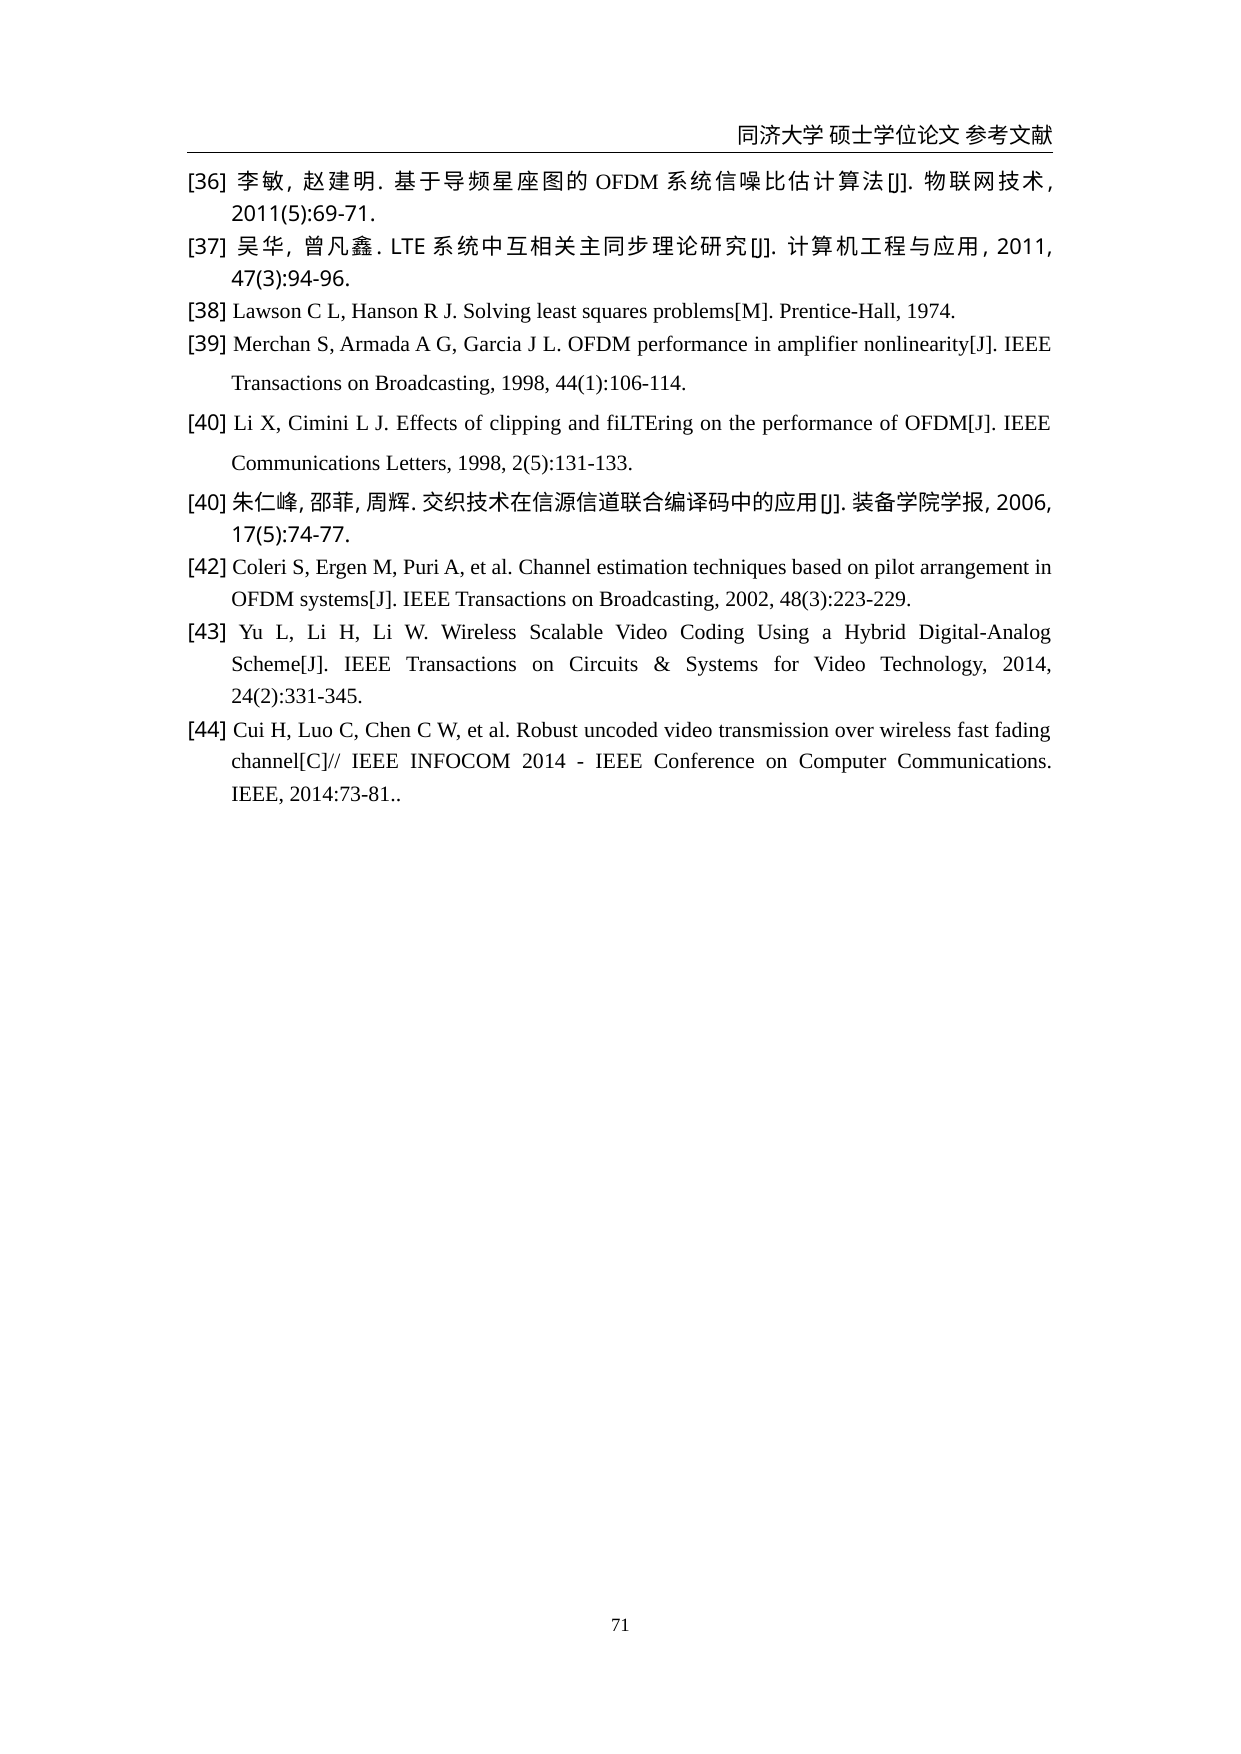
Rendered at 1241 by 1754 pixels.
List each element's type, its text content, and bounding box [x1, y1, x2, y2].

text [43] Yu L, Li H, Li W. Wireless Scalable Video Coding Using a Hybrid Digital-Analog Scheme[J]. IEEE Transactions on Circuits & Systems for Video Technology, 2014, 24(2):331-345. [187, 615, 1053, 712]
text [37] 吴华, 曾凡鑫. LTE系统中互相关主同步理论研究[J]. 计算机工程与应用, 2011, 47(3):94-96. [187, 229, 1053, 294]
text [36] 李敏, 赵建明. 基于导频星座图的OFDM系统信噪比估计算法[J]. 物联网技术, 2011(5):69-71. [187, 164, 1053, 229]
text [42] Coleri S, Ergen M, Puri A, et al. Channel estimation techniques based on pilot arrangement in OFDM systems[J]. IEEE Transactions on Broadcasting, 2002, 48(3):223-229. [187, 550, 1053, 615]
text [39] Merchan S, Armada A G, Garcia J L. OFDM performance in amplifier nonlinearity[J]. IEEE Transactions on Broadcasting, 1998, 44(1):106-114. [187, 326, 1053, 399]
text [38] Lawson C L, Hanson R J. Solving least squares problems[M]. Prentice-Hall, 1974. [187, 294, 1053, 326]
text [40] Li X, Cimini L J. Effects of clipping and fiLTEring on the performance of OFDM[J]. IEEE Communications Letters, 1998, 2(5):131-133. [187, 406, 1053, 479]
text [44] Cui H, Luo C, Chen C W, et al. Robust uncoded video transmission over wireless fast fading channel[C]// IEEE INFOCOM 2014 - IEEE Conference on Computer Communications. IEEE, 2014:73-81.. [187, 712, 1053, 810]
text [40] 朱仁峰, 邵菲, 周辉. 交织技术在信源信道联合编译码中的应用[J]. 装备学院学报, 2006, 17(5):74-77. [187, 485, 1053, 550]
